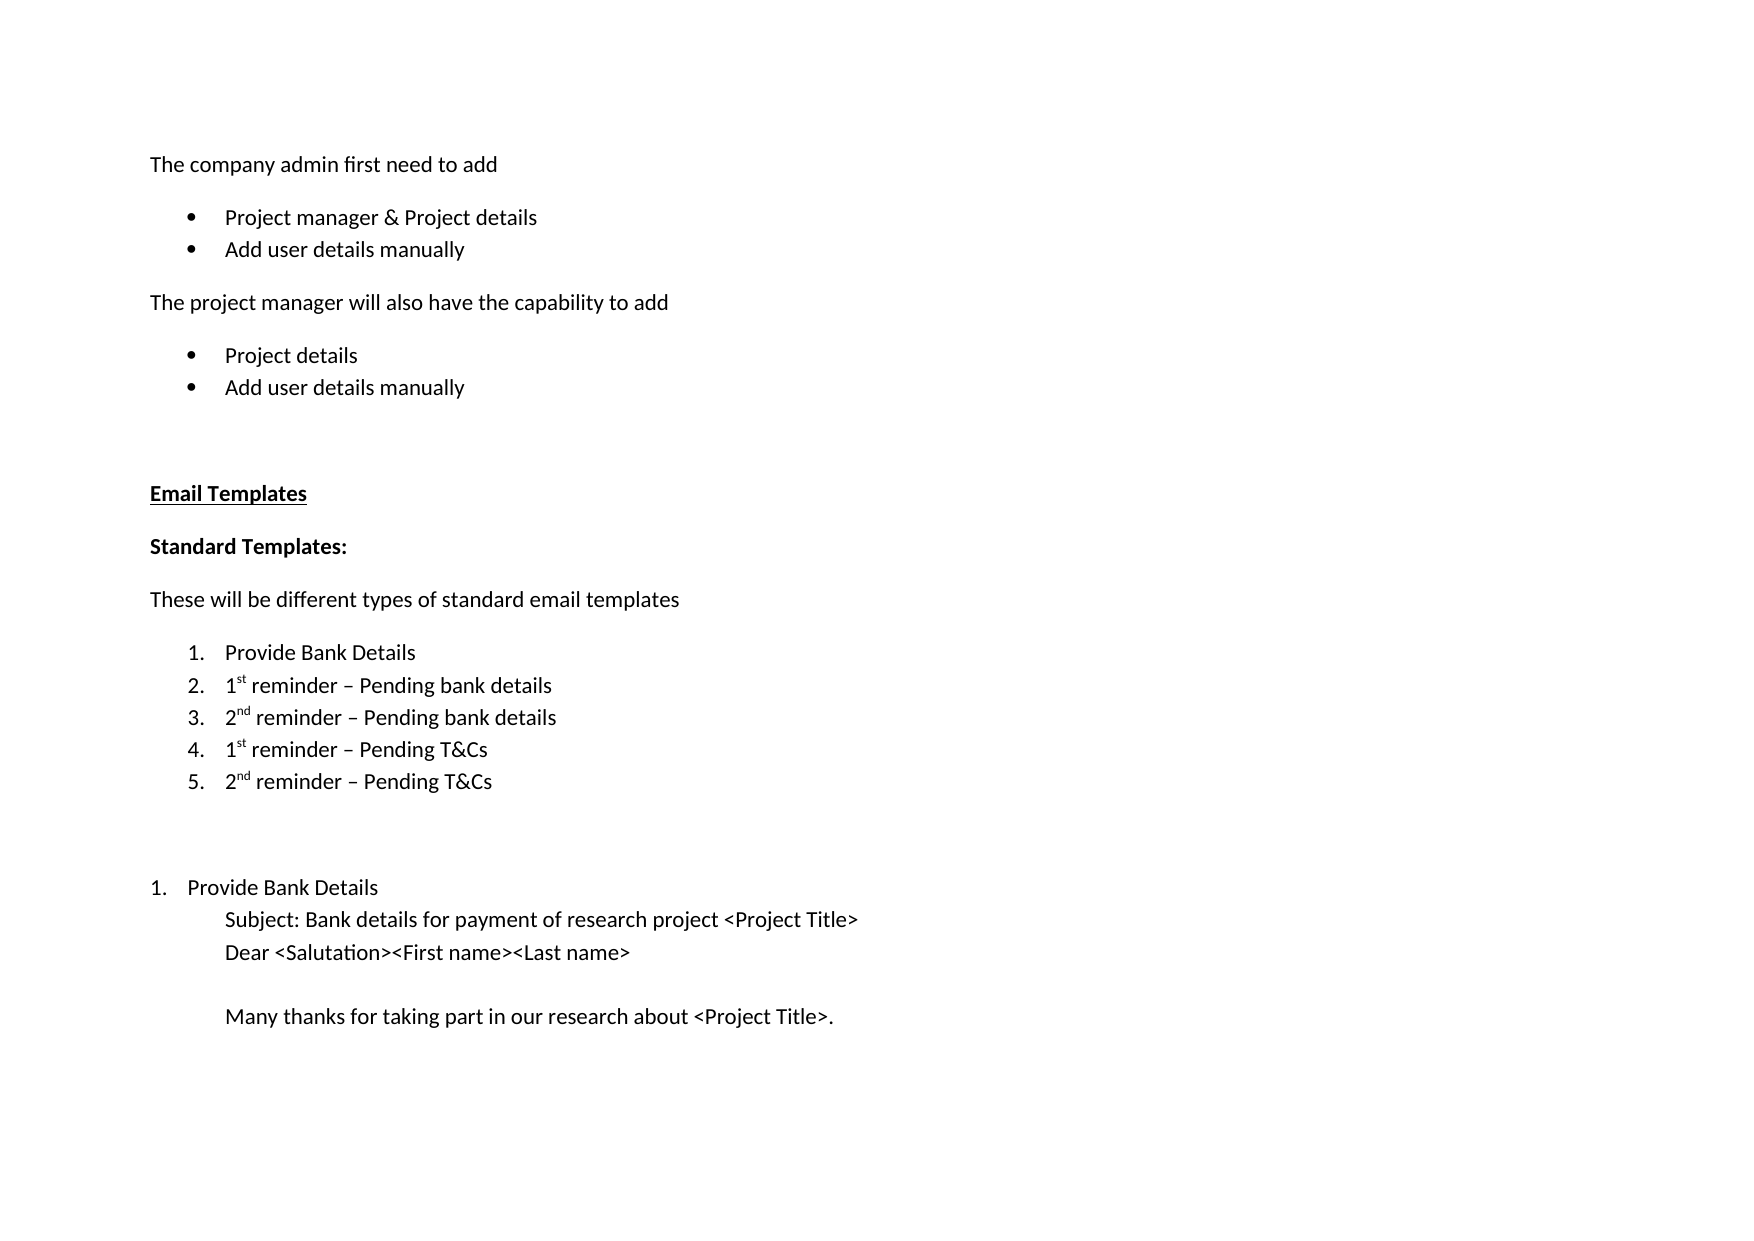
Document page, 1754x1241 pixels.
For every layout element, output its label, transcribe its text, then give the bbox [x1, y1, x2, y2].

list 1st reminder – Pending bank details [187, 671, 1604, 699]
list Provide Bank Details [187, 638, 1604, 667]
list 1st reminder – Pending T&Cs [187, 735, 1604, 763]
list Add user details manually [187, 235, 1604, 263]
list Project manager & Project details [187, 203, 1604, 231]
list Add user details manually [187, 373, 1604, 401]
list 2nd reminder – Pending T&Cs [187, 767, 1604, 795]
list 2nd reminder – Pending bank details [187, 703, 1604, 731]
list Subject: Bank details for payment of research project <Project Title> [225, 906, 1604, 933]
text The project manager will also have the capability to add [150, 288, 1604, 316]
text Standard Templates: [150, 532, 1604, 561]
text Email Templates [150, 479, 1604, 507]
text The company admin first need to add [150, 150, 1604, 178]
list Provide Bank Details [150, 873, 1604, 901]
list Project details [187, 341, 1604, 369]
text These will be different types of standard email templates [150, 586, 1604, 613]
list Many thanks for taking part in our research about <Project Title>. [225, 1002, 1604, 1030]
list Dear <Salutation><First name><Last name> [225, 938, 1604, 966]
